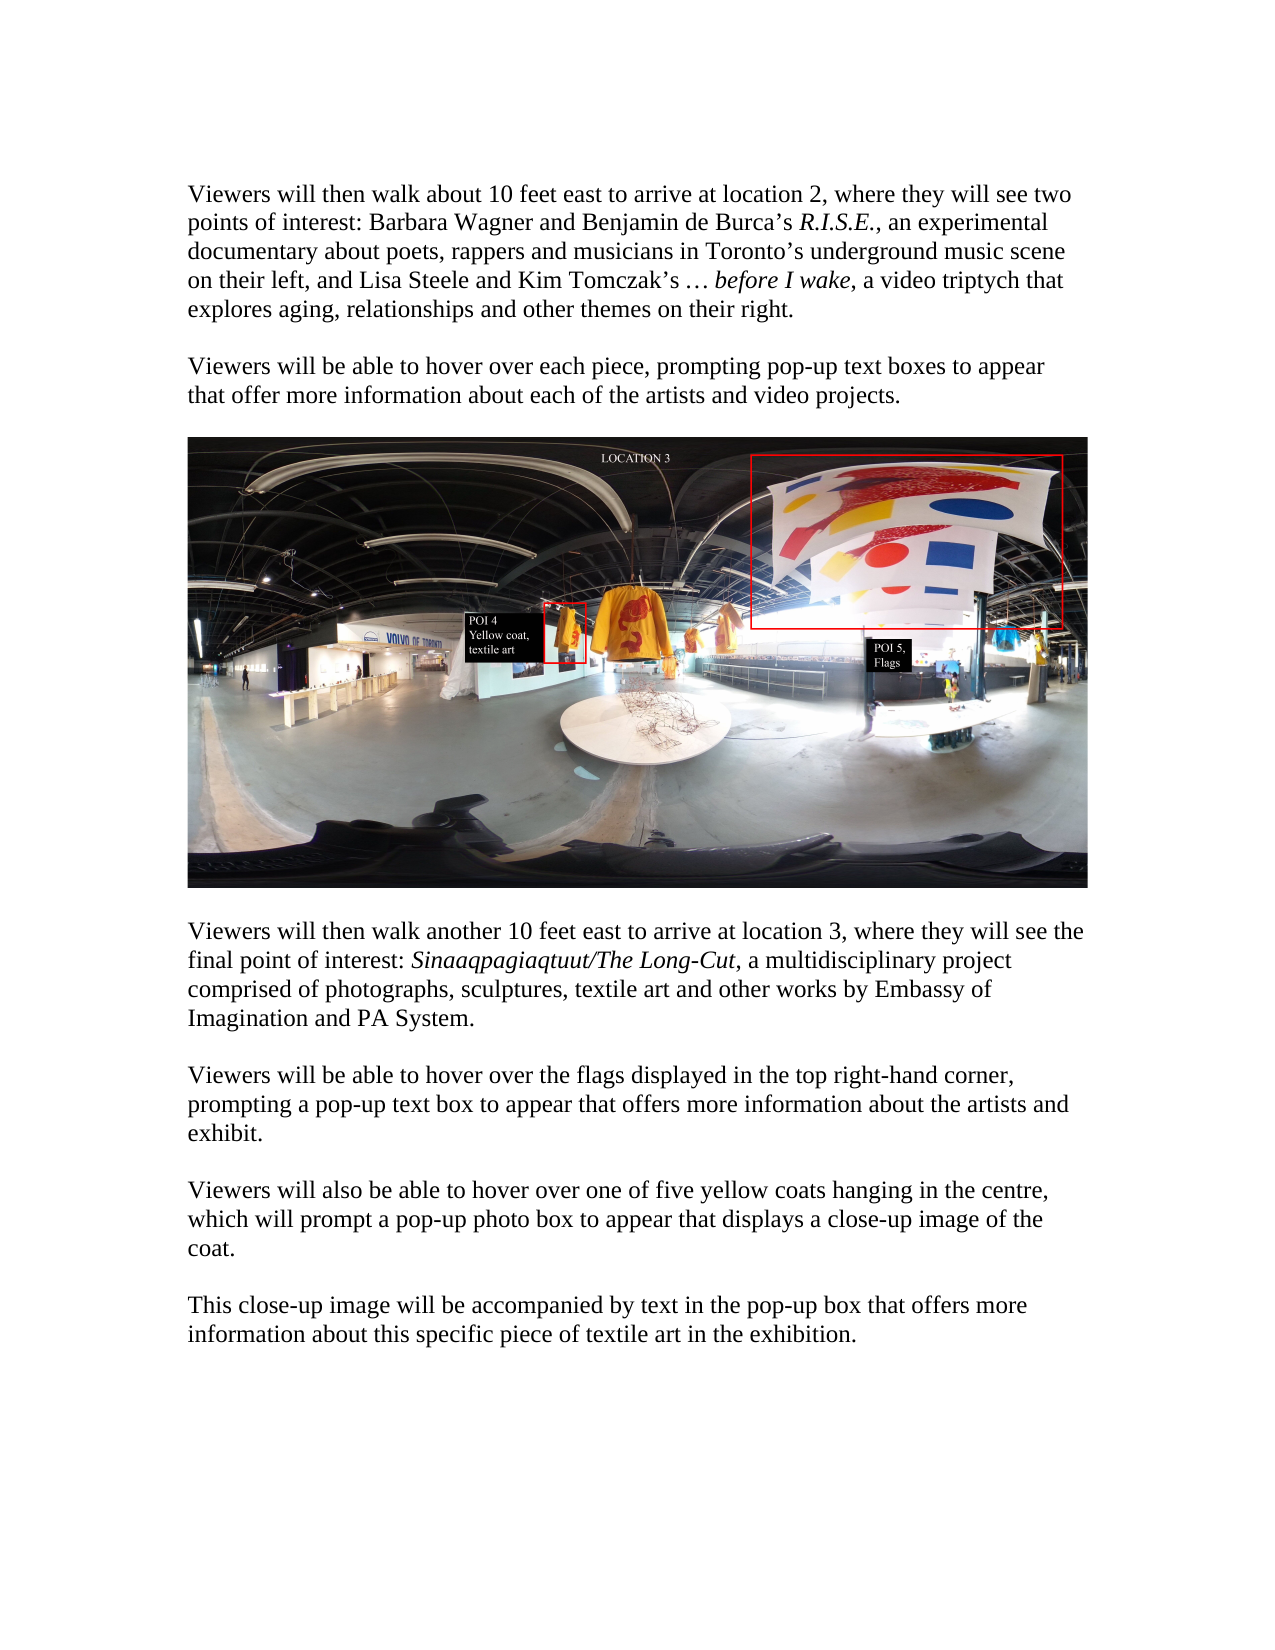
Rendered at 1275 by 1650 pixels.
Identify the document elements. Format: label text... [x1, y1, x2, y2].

text Viewers will be able to hover over each piece, prompting pop-up text boxes to appear that offer more information about each of the artists and video projects. [187, 351, 1087, 409]
text Viewers will then walk another 10 feet east to arrive at location 3, where they will see the final point of interest: Sinaaqpagiaqtuut/The Long-Cut, a multidisciplinary project comprised of photographs, sculptures, textile art and other works by Embassy of Imagination and PA System. [187, 916, 1087, 1031]
text This close-up image will be accompanied by text in the pop-up box that offers more information about this specific piece of textile art in the exhibition. [187, 1290, 1087, 1348]
text Viewers will then walk about 10 feet east to arrive at location 2, where they will see two points of interest: Barbara Wagner and Benjamin de Burca’s R.I.S.E., an experimental documentary about poets, rappers and musicians in Toronto’s underground music scene on their left, and Lisa Steele and Kim Tomczak’s … before I wake, a video triptych that explores aging, relationships and other themes on their right. [187, 179, 1087, 322]
text Viewers will also be able to hover over one of five yellow coats hanging in the centre, which will prompt a pop-up photo box to appear that displays a close-up image of the coat. [187, 1175, 1087, 1261]
text Viewers will be able to hover over the flags displayed in the top right-hand corner, prompting a pop-up text box to appear that offers more information about the artists and exhibit. [187, 1060, 1087, 1146]
picture [187, 437, 1088, 888]
